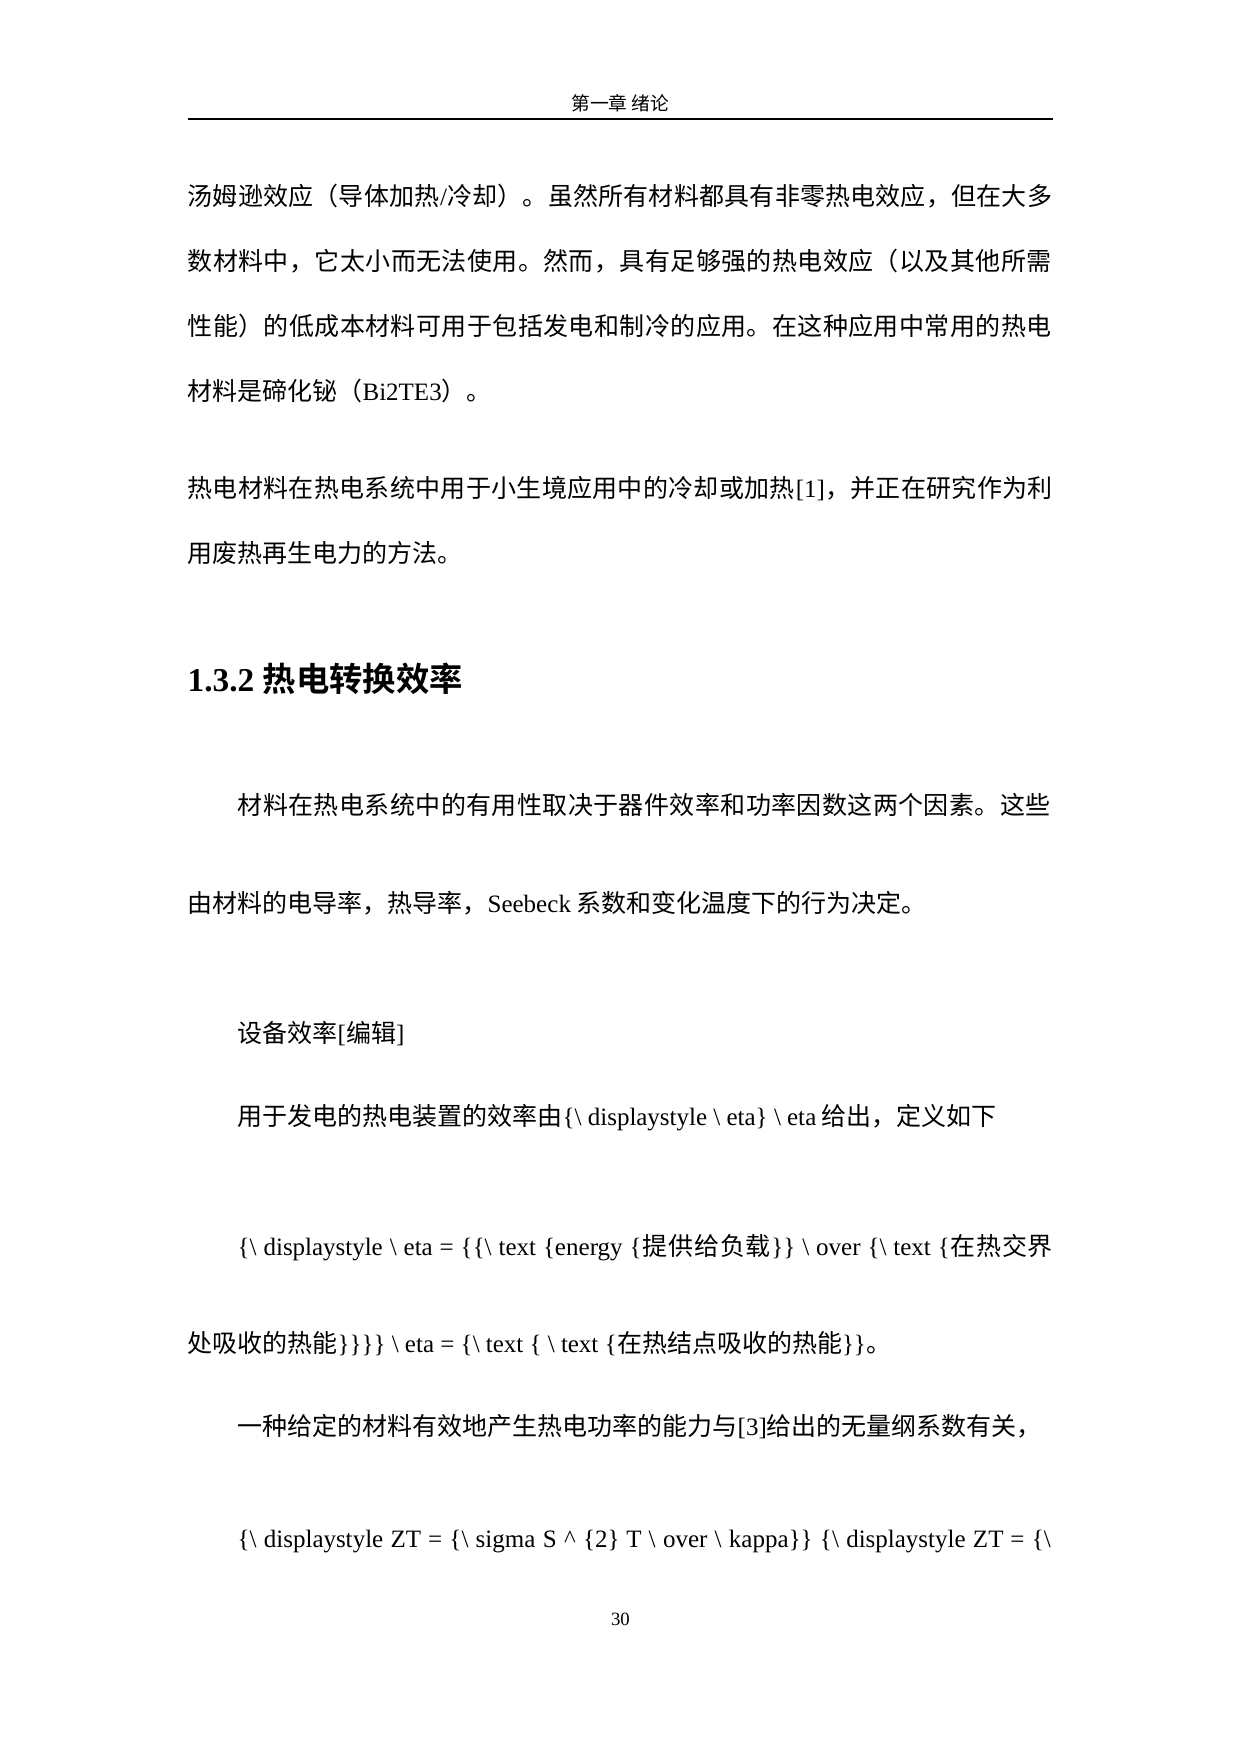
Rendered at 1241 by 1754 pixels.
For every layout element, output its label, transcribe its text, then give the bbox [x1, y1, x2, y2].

text 热电材料在热电系统中用于小生境应用中的冷却或加热[1]，并正在研究作为利用废热再生电力的方法。 [187, 454, 1053, 584]
text {\ displaystyle \ eta = {{\ text {energy {提供给负载}} \ over {\ text {在热交界处吸收的热能}}}} \ eta = {\ text { \ text {在热结点吸收的热能}}。 [187, 1212, 1053, 1374]
text 用于发电的热电装置的效率由{\ displaystyle \ eta} \ eta给出，定义如下 [187, 1082, 1053, 1147]
text 材料在热电系统中的有用性取决于器件效率和功率因数这两个因素。这些由材料的电导率，热导率，Seebeck系数和变化温度下的行为决定。 [187, 771, 1053, 934]
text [187, 1522, 1053, 1555]
text 一种给定的材料有效地产生热电功率的能力与[3]给出的无量纲系数有关， [187, 1392, 1053, 1457]
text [187, 162, 1053, 422]
text 设备效率[编辑] [187, 999, 1053, 1064]
subtitle 1.3.2 热电转换效率 [187, 644, 1053, 709]
